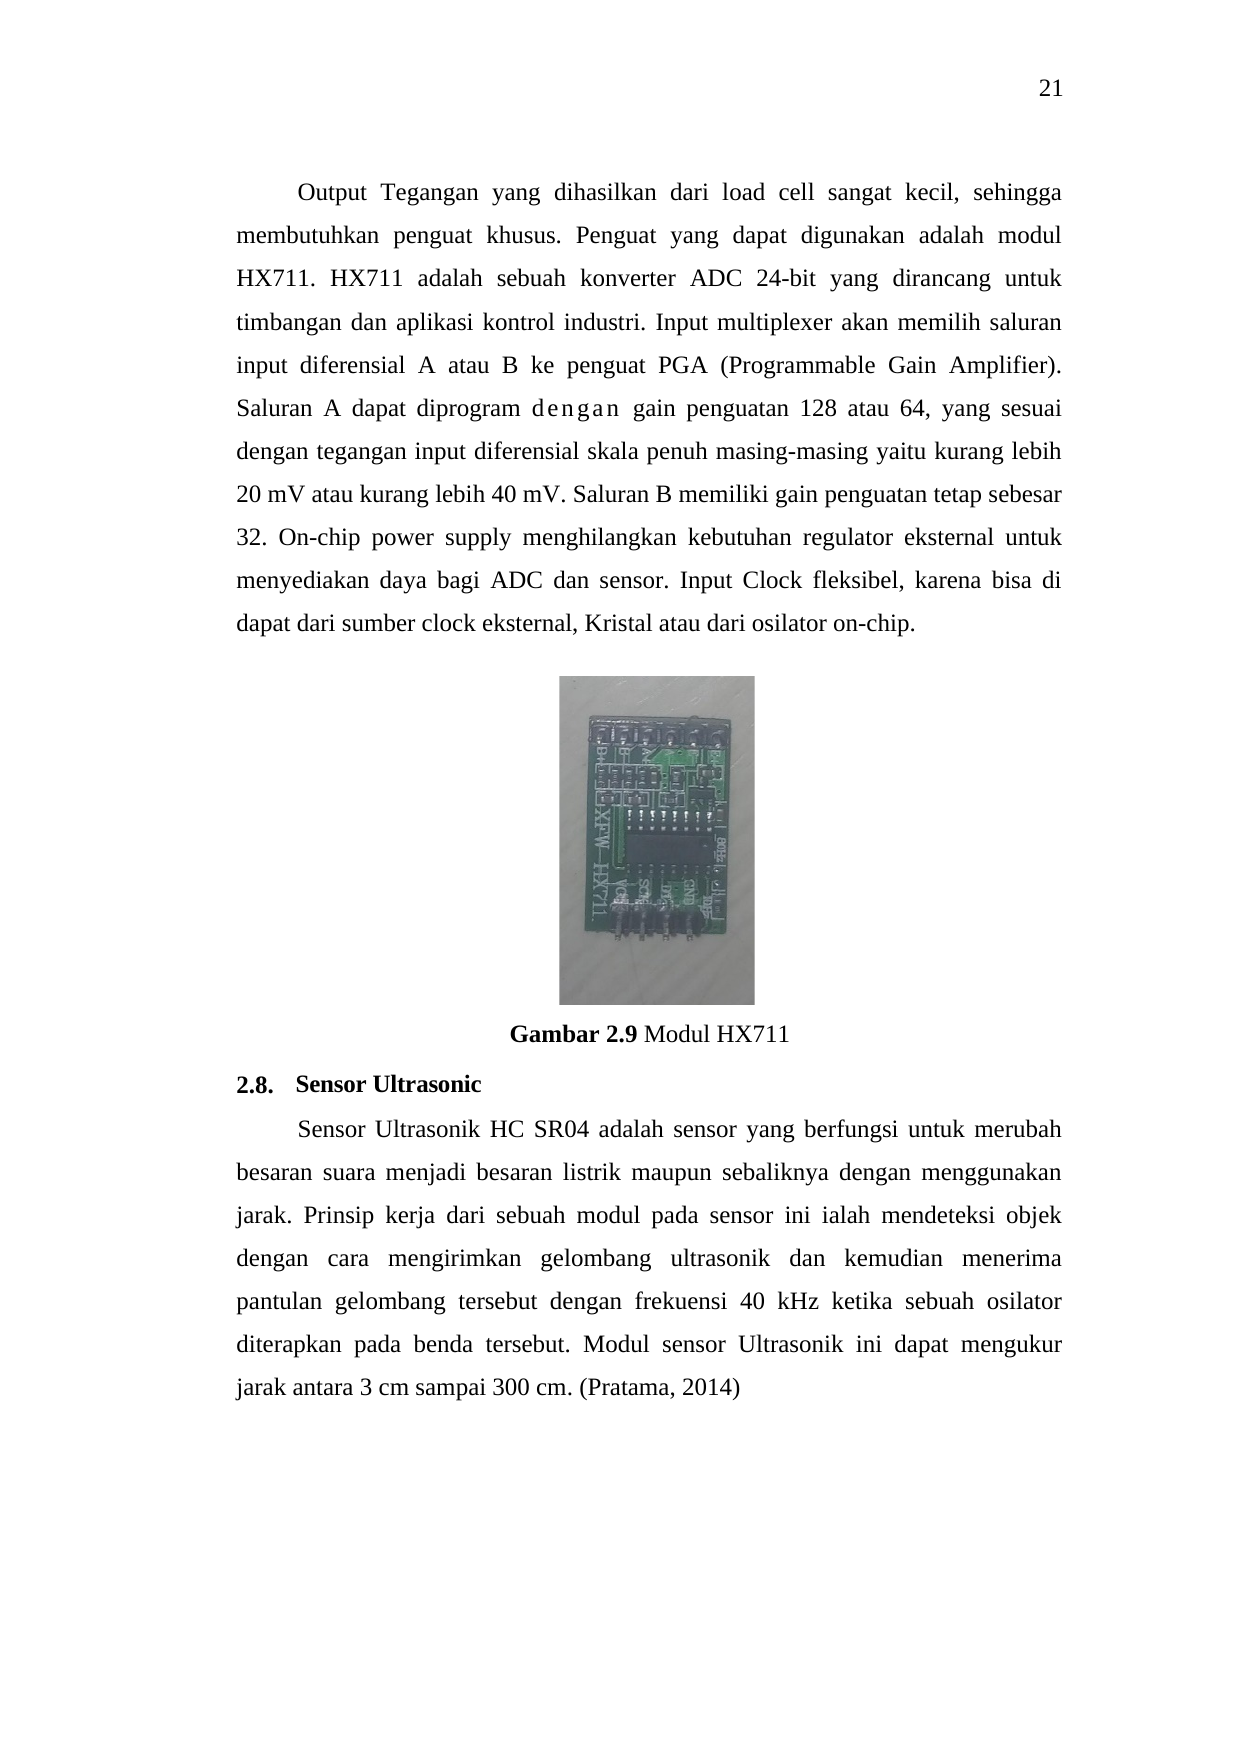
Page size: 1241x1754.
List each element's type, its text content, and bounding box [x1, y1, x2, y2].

text Output Tegangan yang dihasilkan dari load cell sangat kecil, sehingga membutuhkan penguat khusus. Penguat yang dapat digunakan adalah modul HX711. HX711 adalah sebuah konverter ADC 24-bit yang dirancang untuk timbangan dan aplikasi kontrol industri. Input multiplexer akan memilih saluran input diferensial A atau B ke penguat PGA (Programmable Gain Amplifier). Saluran A dapat diprogram dengan gain penguatan 128 atau 64, yang sesuai dengan tegangan input diferensial skala penuh masing-masing yaitu kurang lebih 20 mV atau kurang lebih 40 mV. Saluran B memiliki gain penguatan tetap sebesar 32. On-chip power supply menghilangkan kebutuhan regulator eksternal untuk menyediakan daya bagi ADC dan sensor. Input Clock fleksibel, karena bisa di dapat dari sumber clock eksternal, Kristal atau dari osilator on-chip. [236, 177, 1063, 637]
text Gambar 2.9 Modul HX711 [236, 1019, 1063, 1048]
text Sensor Ultrasonik HC SR04 adalah sensor yang berfungsi untuk merubah besaran suara menjadi besaran listrik maupun sebaliknya dengan menggunakan jarak. Prinsip kerja dari sebuah modul pada sensor ini ialah mendeteksi objek dengan cara mengirimkan gelombang ultrasonik dan kemudian menerima pantulan gelombang tersebut dengan frekuensi 40 kHz ketika sebuah osilator diterapkan pada benda tersebut. Modul sensor Ultrasonik ini dapat mengukur jarak antara 3 cm sampai 300 cm. [236, 1114, 1063, 1401]
picture [559, 676, 755, 1005]
subtitle Sensor Ultrasonic [236, 1069, 1063, 1099]
